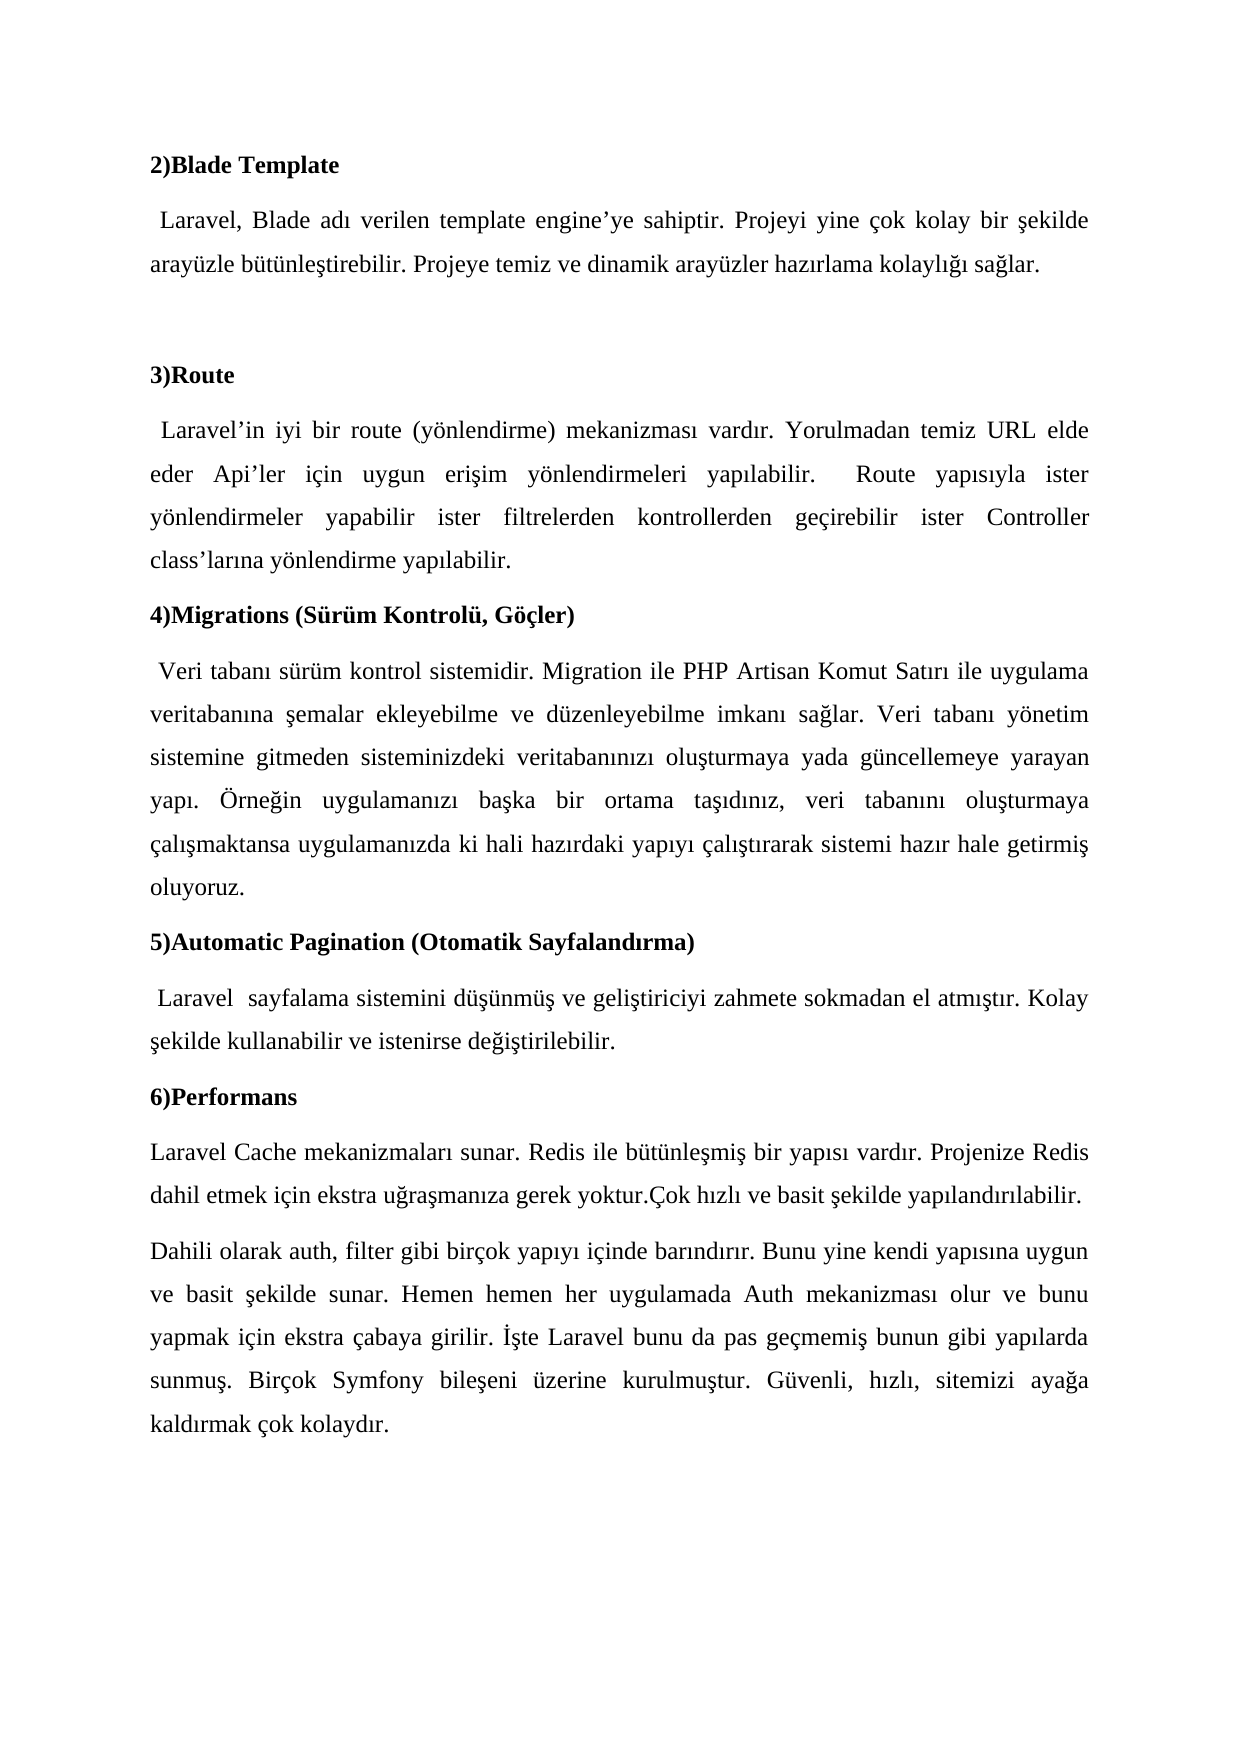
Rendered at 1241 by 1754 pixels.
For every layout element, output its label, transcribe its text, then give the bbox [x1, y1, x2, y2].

text Veri tabanı sürüm kontrol sistemidir. Migration ile PHP Artisan Komut Satırı ile uygulama veritabanına şemalar ekleyebilme ve düzenleyebilme imkanı sağlar. Veri tabanı yönetim sistemine gitmeden sisteminizdeki veritabanınızı oluşturmaya yada güncellemeye yarayan yapı. Örneğin uygulamanızı başka bir ortama taşıdınız, veri tabanını oluşturmaya çalışmaktansa uygulamanızda ki hali hazırdaki yapıyı çalıştırarak sistemi hazır hale getirmiş oluyoruz. [150, 656, 1090, 901]
text 3)Route [150, 360, 1090, 389]
text Laravel’in iyi bir route (yönlendirme) mekanizması vardır. Yorulmadan temiz URL elde eder Api’ler için uygun erişim yönlendirmeleri yapılabilir. Route yapısıyla ister yönlendirmeler yapabilir ister filtrelerden kontrollerden geçirebilir ister Controller class’larına yönlendirme yapılabilir. [150, 416, 1090, 574]
text Laravel sayfalama sistemini düşünmüş ve geliştiriciyi zahmete sokmadan el atmıştır. Kolay şekilde kullanabilir ve istenirse değiştirilebilir. [150, 983, 1090, 1055]
text Dahili olarak auth, filter gibi birçok yapıyı içinde barındırır. Bunu yine kendi yapısına uygun ve basit şekilde sunar. Hemen hemen her uygulamada Auth mekanizması olur ve bunu yapmak için ekstra çabaya girilir. İşte Laravel bunu da pas geçmemiş bunun gibi yapılarda sunmuş. Birçok Symfony bileşeni üzerine kurulmuştur. Güvenli, hızlı, sitemizi ayağa kaldırmak çok kolaydır. [150, 1236, 1090, 1437]
text 4)Migrations (Sürüm Kontrolü, Göçler) [150, 601, 1090, 629]
text 5)Automatic Pagination (Otomatik Sayfalandırma) [150, 927, 1090, 956]
text 2)Blade Template [150, 150, 1090, 179]
text Laravel Cache mekanizmaları sunar. Redis ile bütünleşmiş bir yapısı vardır. Projenize Redis dahil etmek için ekstra uğraşmanıza gerek yoktur.Çok hızlı ve basit şekilde yapılandırılabilir. [150, 1137, 1090, 1209]
text 6)Performans [150, 1082, 1090, 1111]
text Laravel, Blade adı verilen template engine’ye sahiptir. Projeyi yine çok kolay bir şekilde arayüzle bütünleştirebilir. Projeye temiz ve dinamik arayüzler hazırlama kolaylığı sağlar. [150, 206, 1090, 277]
